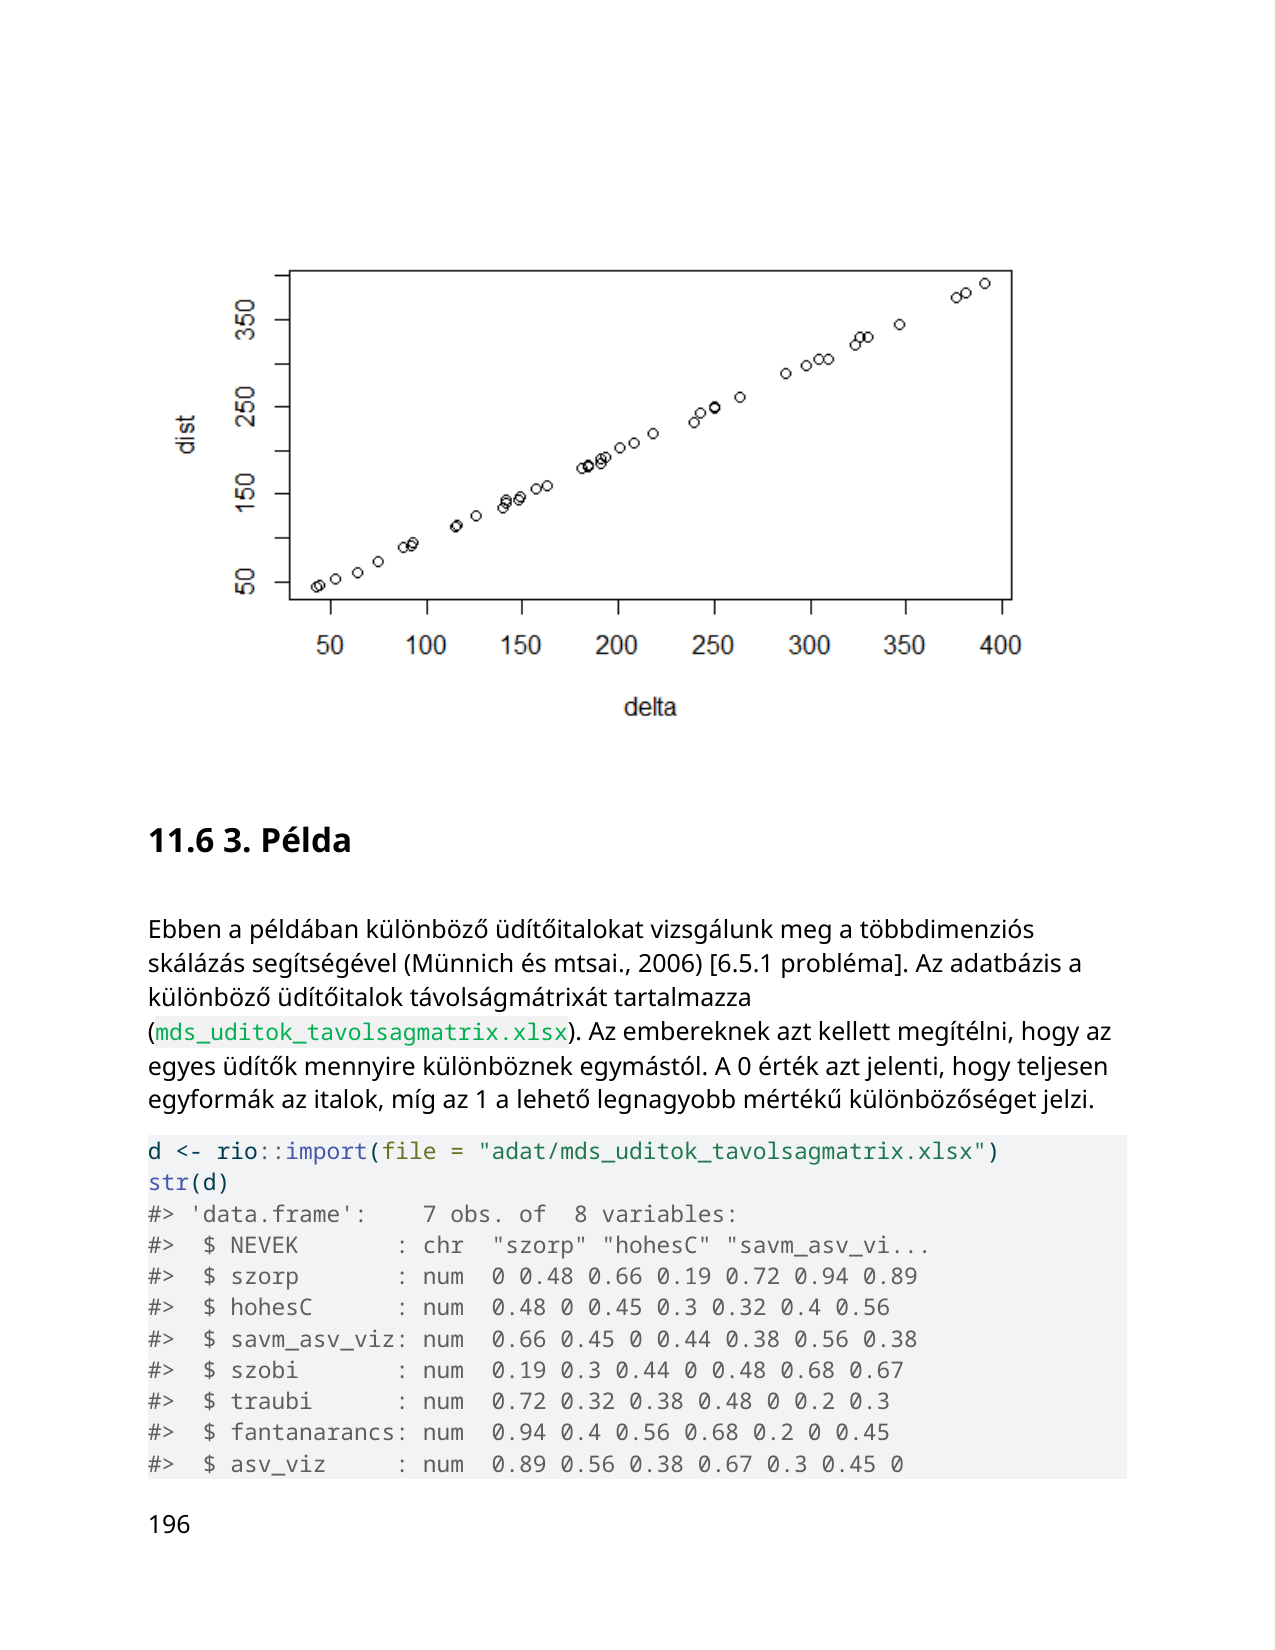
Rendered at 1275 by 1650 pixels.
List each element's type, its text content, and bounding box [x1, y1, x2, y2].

subtitle 11.6 3. Példa [148, 816, 1127, 862]
text Ebben a példában különböző üdítőitalokat vizsgálunk meg a többdimenziós skálázás segítségével (Münnich és mtsai., 2006) [6.5.1 probléma]. Az adatbázis a különböző üdítőitalok távolságmátrixát tartalmazza (mds_uditok_tavolsagmatrix.xlsx). Az embereknek azt kellett megítélni, hogy az egyes üdítők mennyire különböznek egymástól. A 0 érték azt jelenti, hogy teljesen egyformák az italok, míg az 1 a lehető legnagyobb mértékű különbözőséget jelzi. [148, 912, 1127, 1116]
picture [166, 147, 1076, 754]
